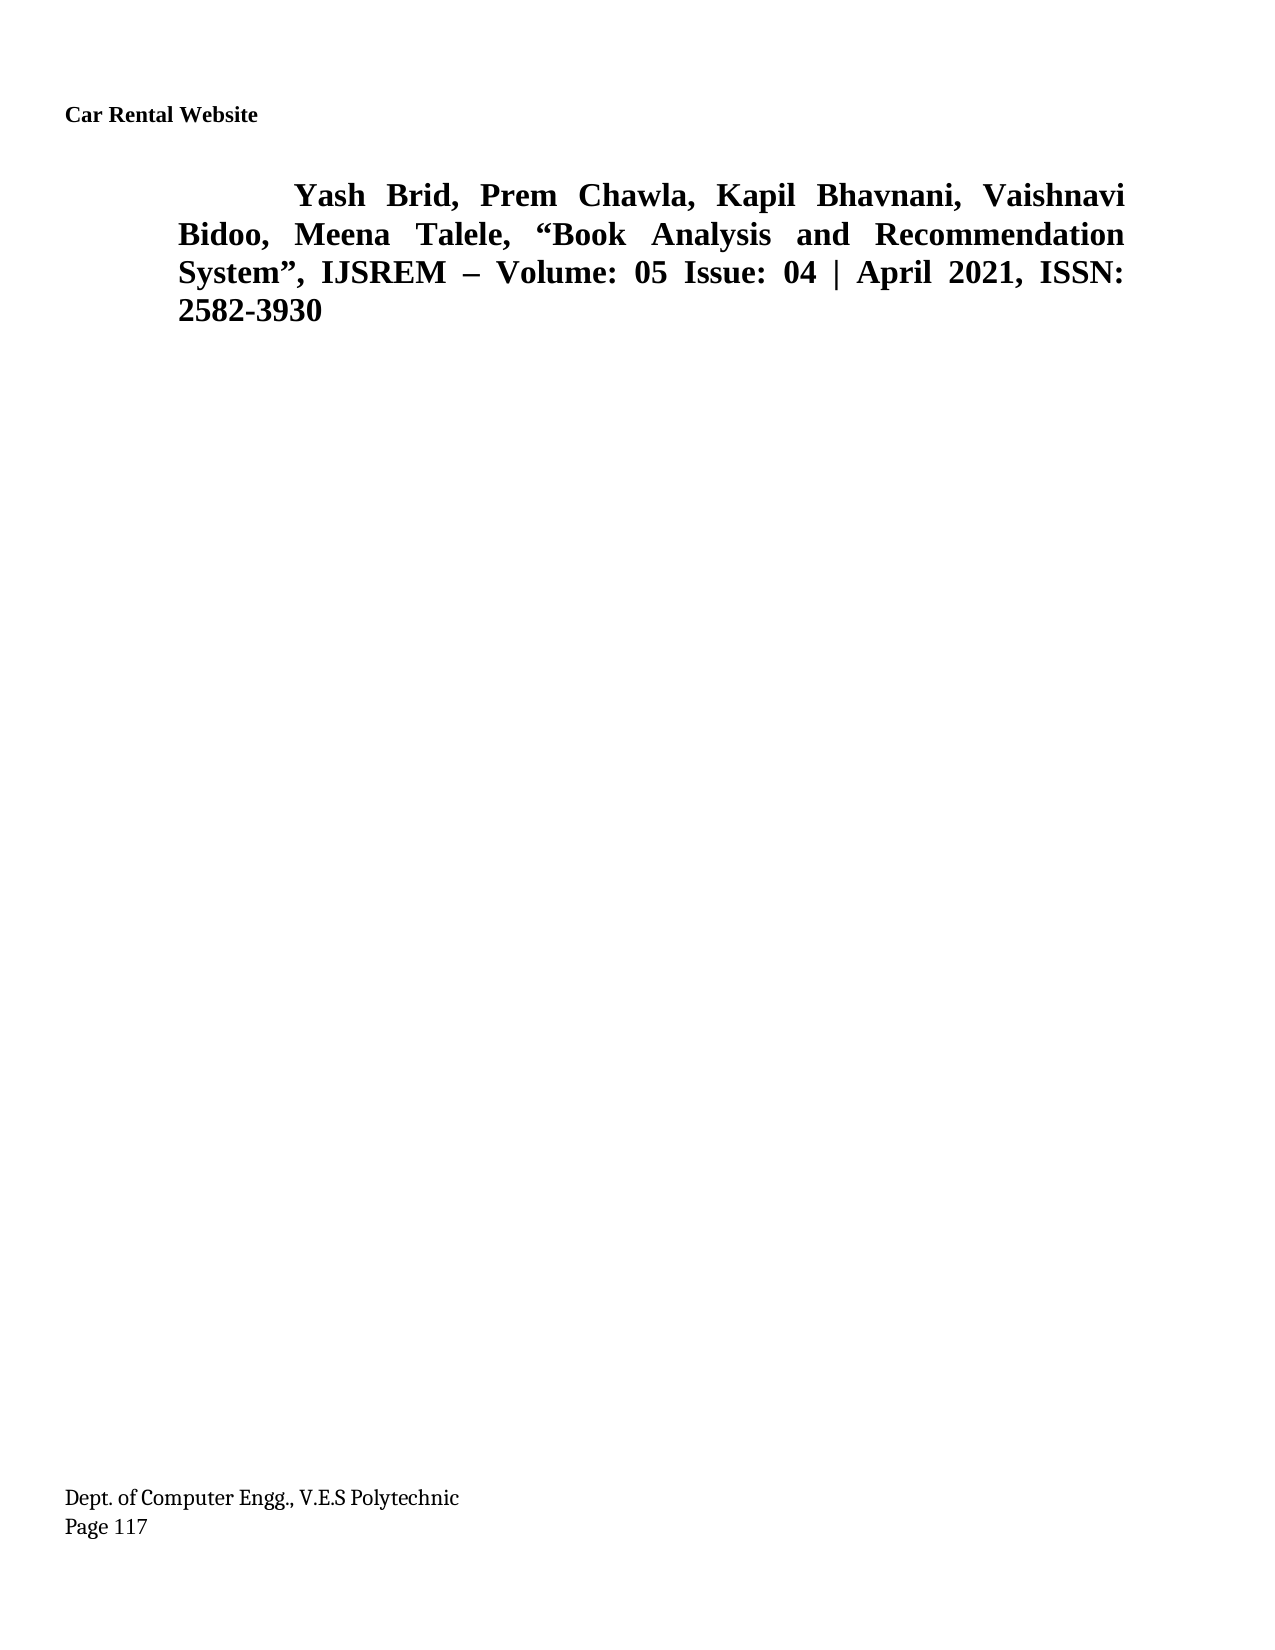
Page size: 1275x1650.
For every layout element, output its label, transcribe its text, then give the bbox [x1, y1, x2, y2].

subtitle Yash Brid, Prem Chawla, Kapil Bhavnani, Vaishnavi Bidoo, Meena Talele, “Book Analysis and Recommendation System”, IJSREM – Volume: 05 Issue: 04 | April 2021, ISSN: 2582-3930 [178, 176, 1125, 329]
